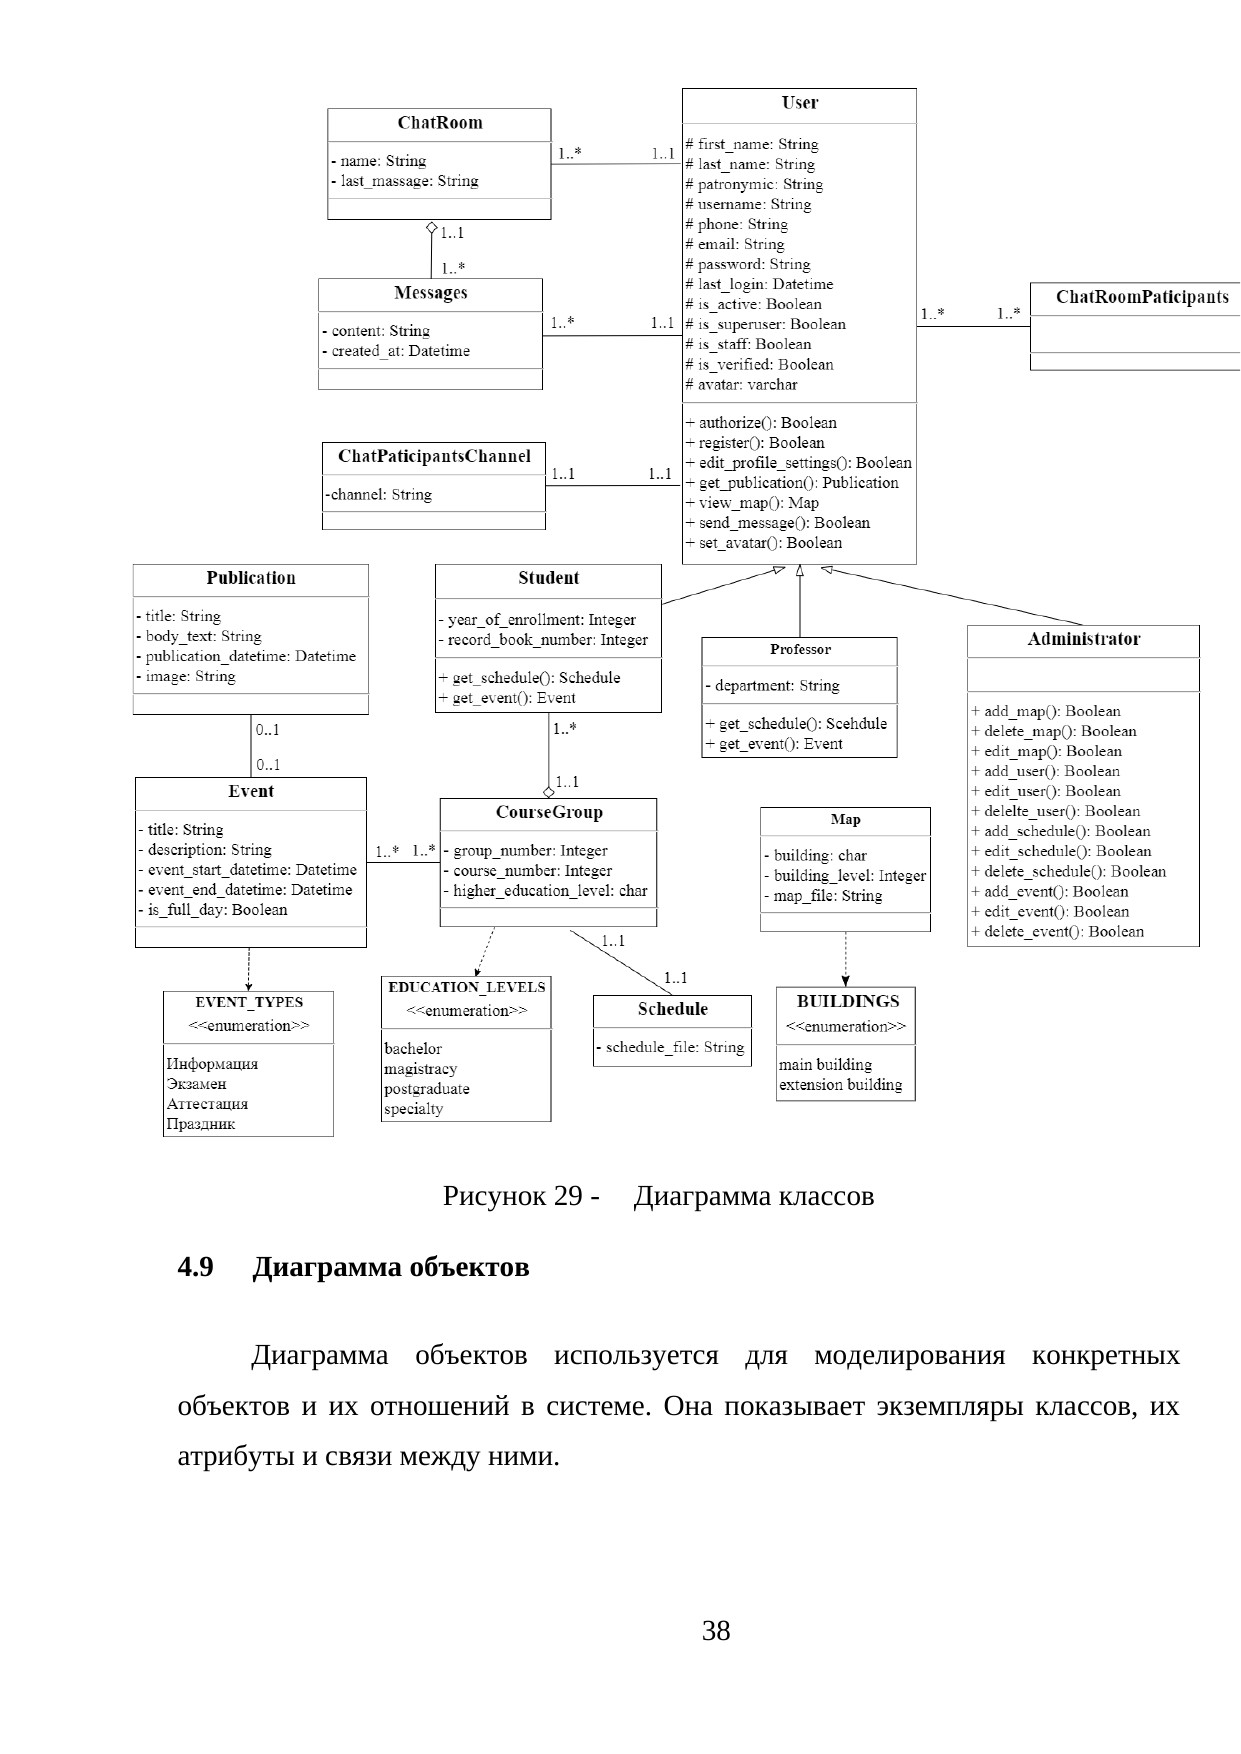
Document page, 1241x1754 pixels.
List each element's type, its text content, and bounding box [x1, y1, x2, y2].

picture [132, 88, 1241, 1137]
text Диаграмма объектов используется для моделирования конкретных объектов и их отношений в системе. Она показывает экземпляры классов, их атрибуты и связи между ними. [177, 1337, 1181, 1472]
subtitle Диаграмма объектов [177, 1249, 1181, 1283]
text Диаграмма классов [215, 1178, 1181, 1212]
